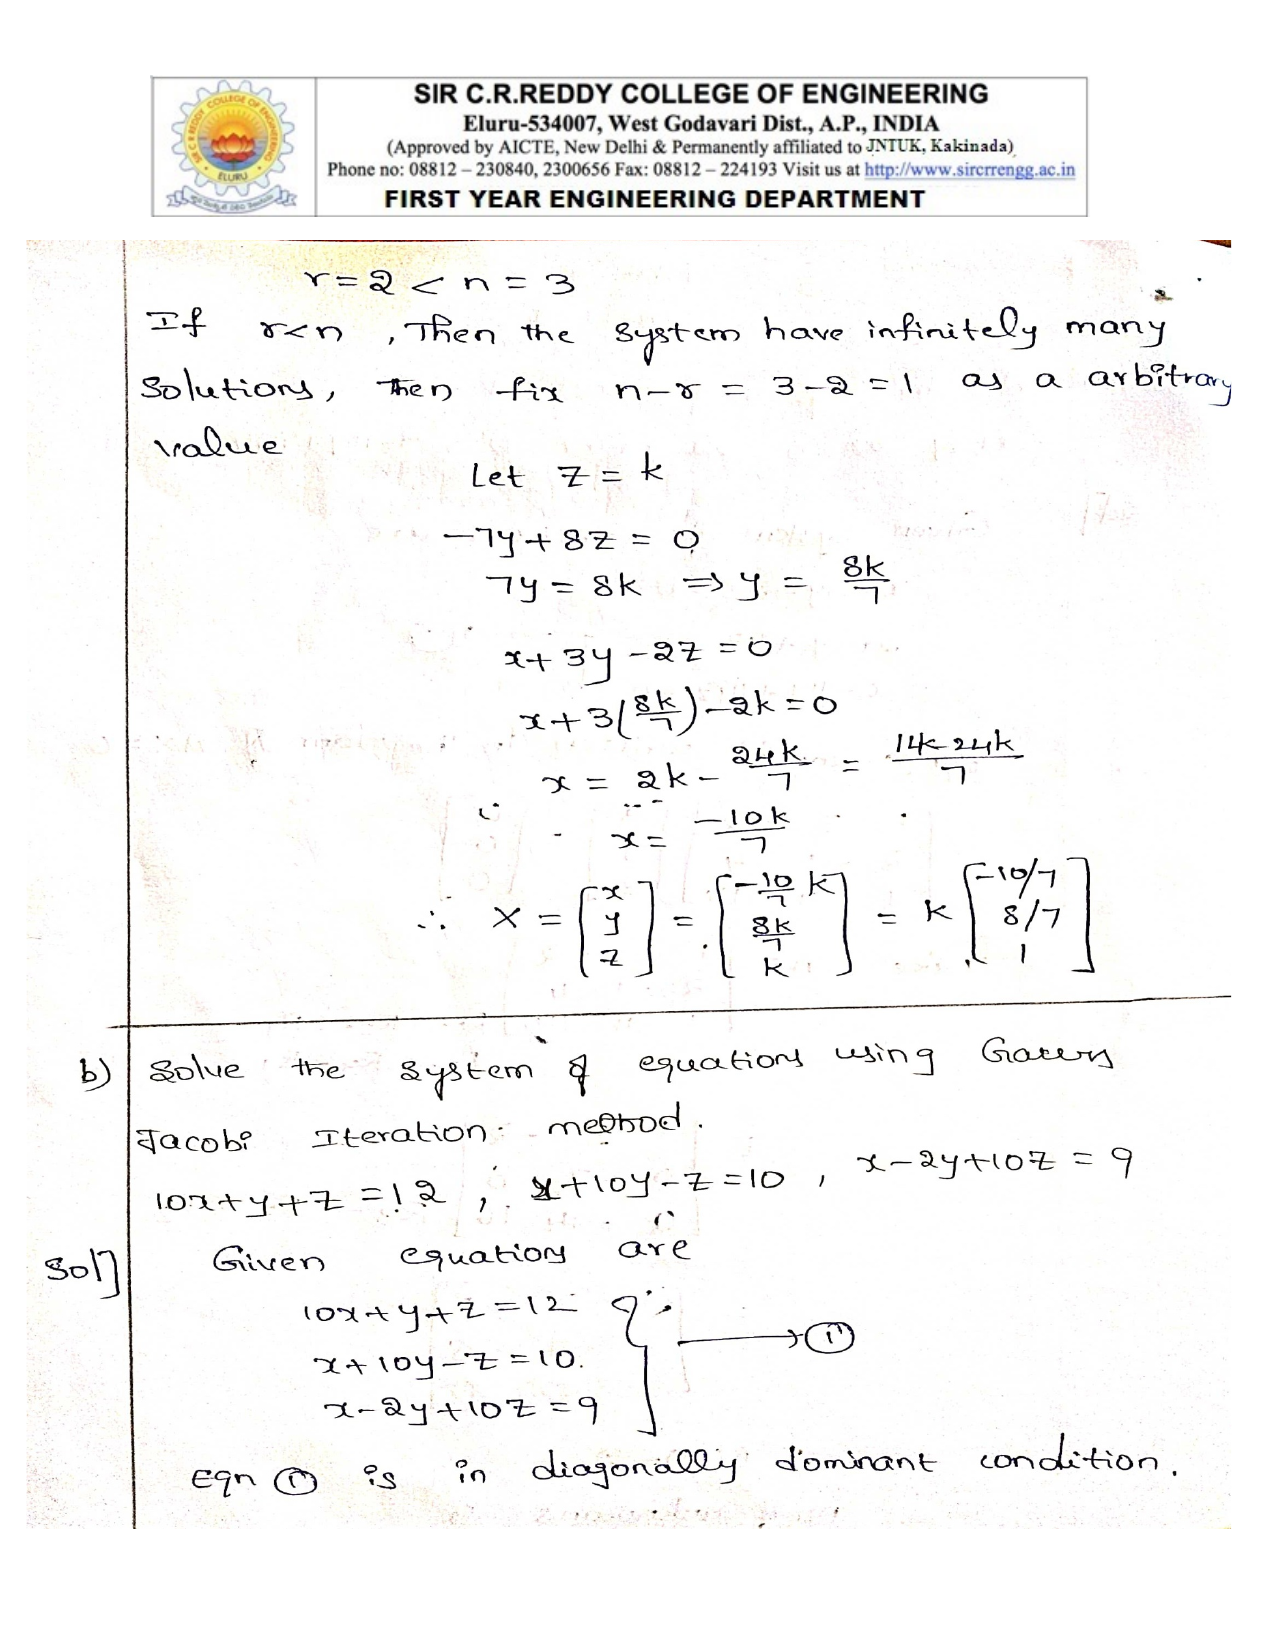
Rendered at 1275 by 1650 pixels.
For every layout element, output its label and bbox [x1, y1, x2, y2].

picture [150, 75, 1091, 217]
picture [26, 240, 1232, 1529]
